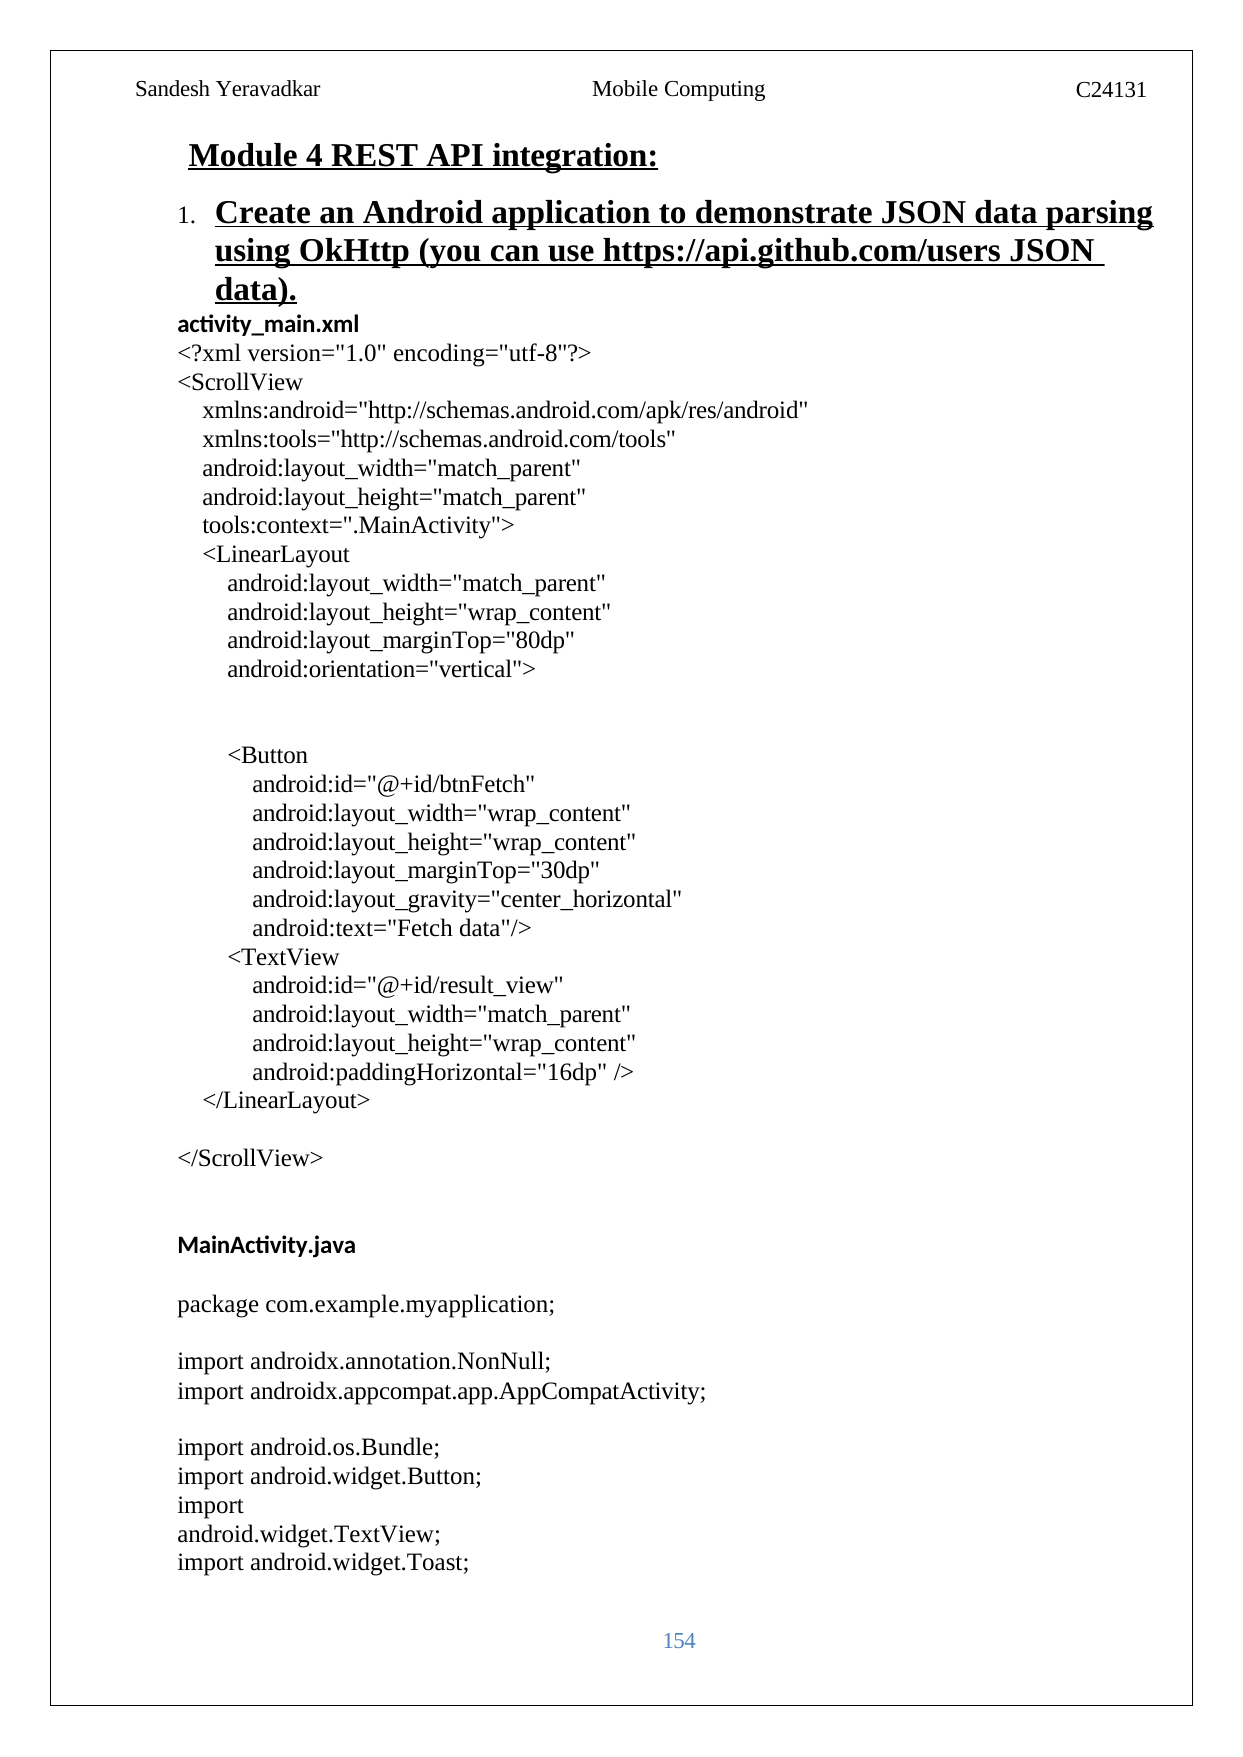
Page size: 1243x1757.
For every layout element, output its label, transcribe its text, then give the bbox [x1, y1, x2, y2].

text <ScrollView xmlns:android="http://schemas.android.com/apk/res/android" xmlns:tools="http://schemas.android.com/tools" android:layout_width="match_parent" android:layout_height="match_parent" tools:context=".MainActivity"> [177, 367, 810, 539]
text Module 4 REST API integration: [188, 135, 1184, 173]
list Create an Android application to demonstrate JSON data parsing using OkHttp (you can use https://api.github.com/users JSON data). [177, 192, 1172, 307]
text android:id="@+id/btnFetch" android:layout_width="wrap_content" android:layout_height="wrap_content" android:layout_marginTop="30dp" android:layout_gravity="center_horizontal" android:text="Fetch data"/> [252, 769, 684, 942]
text <LinearLayout android:layout_width="match_parent" android:layout_height="wrap_content" android:layout_marginTop="80dp" android:orientation="vertical"> [202, 539, 613, 683]
subtitle MainActivity.java [177, 1229, 1184, 1260]
text <Button [227, 740, 1184, 769]
text import androidx.appcompat.app.AppCompatActivity; [177, 1376, 1184, 1405]
text <?xml version="1.0" encoding="utf-8"?> [177, 338, 1184, 367]
text import android.os.Bundle; import android.widget.Button; import android.widget.TextView; import android.widget.Toast; [177, 1432, 513, 1576]
subtitle activity_main.xml [177, 308, 1184, 338]
text <TextView android:id="@+id/result_view" android:layout_width="match_parent" android:layout_height="wrap_content" android:paddingHorizontal="16dp" /> [227, 942, 638, 1085]
text </LinearLayout> [202, 1085, 1184, 1114]
text </ScrollView> [177, 1143, 1184, 1172]
text package com.example.myapplication; import androidx.annotation.NonNull; [177, 1260, 556, 1375]
